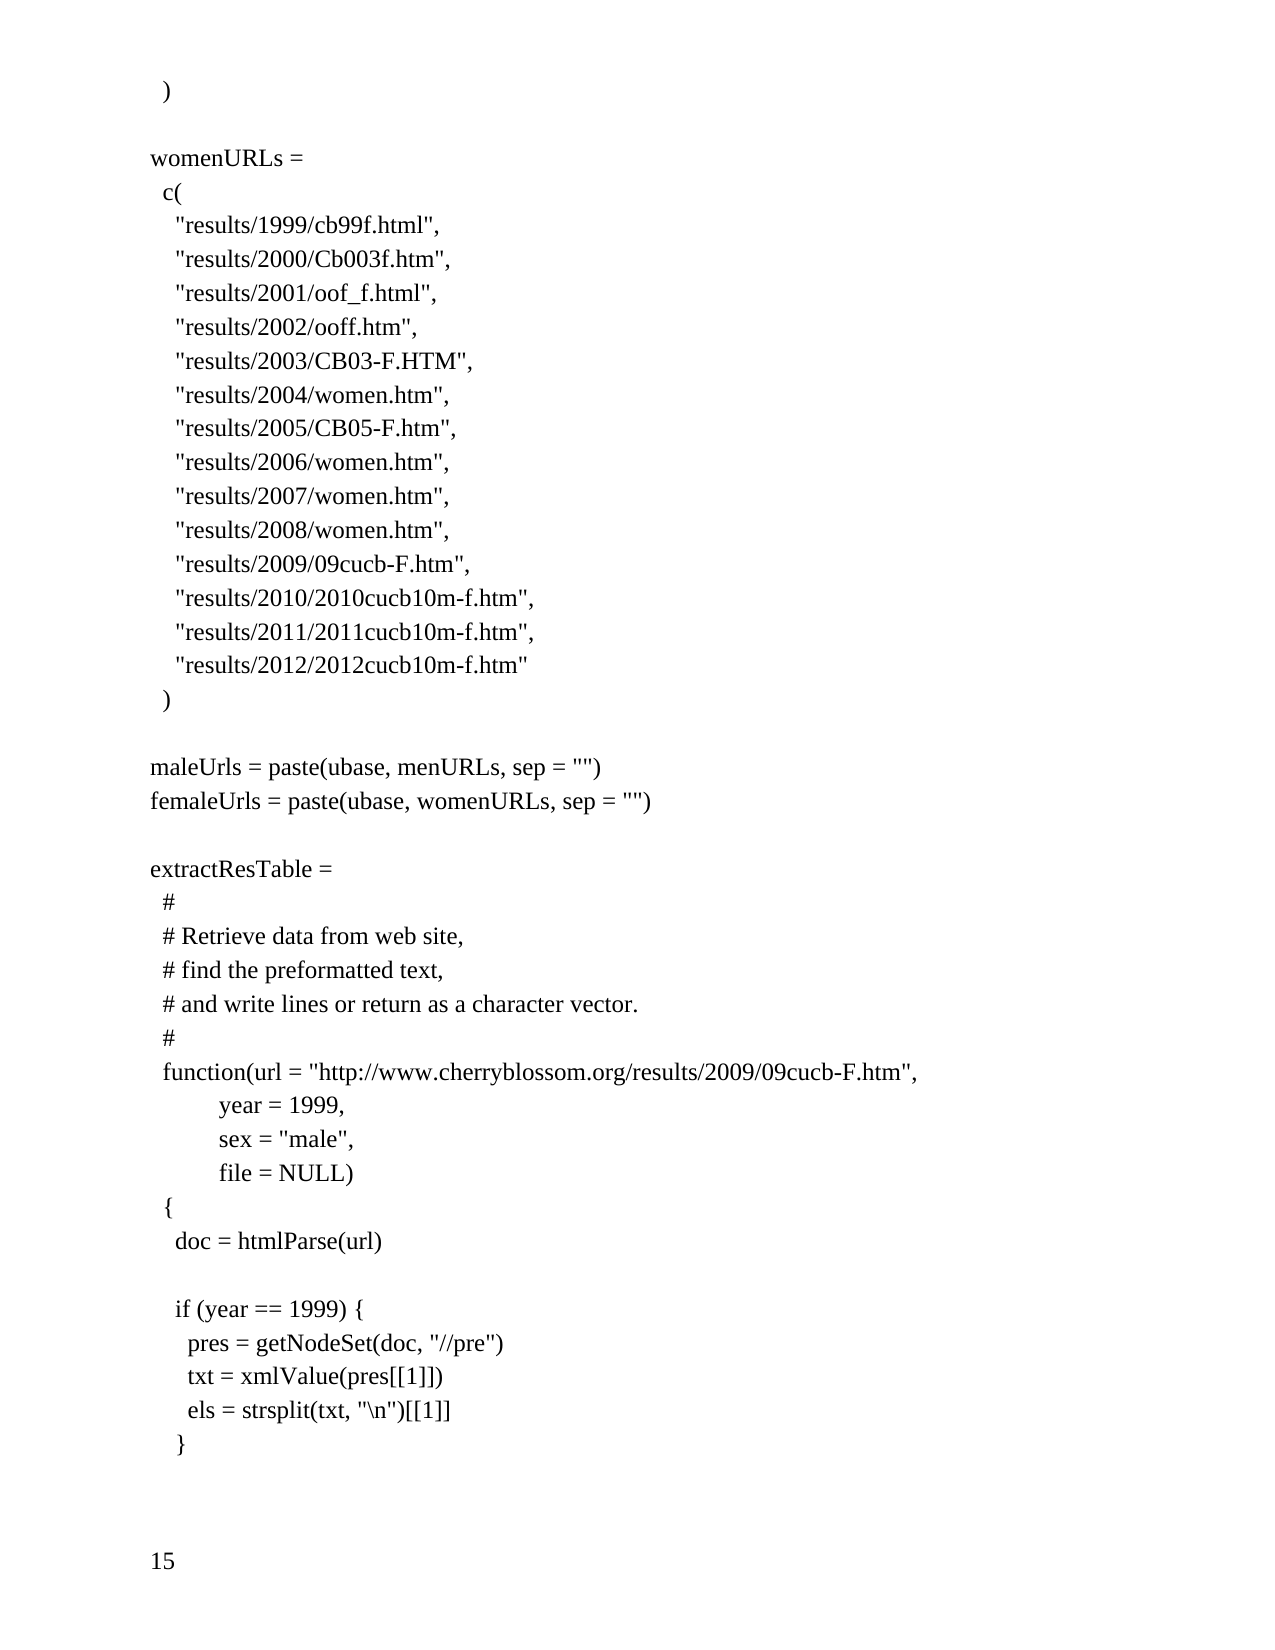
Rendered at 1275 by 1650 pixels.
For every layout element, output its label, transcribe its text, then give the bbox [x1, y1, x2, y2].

text "results/2008/women.htm", [150, 515, 1125, 544]
text "results/2003/CB03-F.HTM", [150, 346, 1125, 374]
text maleUrls = paste(ubase, menURLs, sep = "") [150, 752, 1125, 781]
text els = strsplit(txt, "\n")[[1]] [150, 1395, 1125, 1424]
text file = NULL) [150, 1158, 1125, 1187]
text doc = htmlParse(url) [150, 1226, 1125, 1255]
text "results/2012/2012cucb10m-f.htm" [150, 651, 1125, 679]
text femaleUrls = paste(ubase, womenURLs, sep = "") [150, 786, 1125, 815]
text # and write lines or return as a character vector. [150, 989, 1125, 1018]
text "results/1999/cb99f.html", [150, 210, 1125, 239]
text function(url = "http://www.cherryblossom.org/results/2009/09cucb-F.htm", [150, 1057, 1125, 1086]
text { [150, 1192, 1125, 1221]
text # find the preformatted text, [150, 955, 1125, 984]
text "results/2011/2011cucb10m-f.htm", [150, 617, 1125, 645]
text "results/2007/women.htm", [150, 481, 1125, 510]
text txt = xmlValue(pres[[1]]) [150, 1361, 1125, 1390]
text "results/2004/women.htm", [150, 380, 1125, 408]
text "results/2009/09cucb-F.htm", [150, 549, 1125, 578]
text "results/2010/2010cucb10m-f.htm", [150, 583, 1125, 612]
text # Retrieve data from web site, [150, 921, 1125, 950]
text # [150, 887, 1125, 916]
text "results/2005/CB05-F.htm", [150, 413, 1125, 442]
text if (year == 1999) { [150, 1294, 1125, 1322]
text "results/2006/women.htm", [150, 447, 1125, 476]
text womenURLs = [150, 143, 1125, 171]
text extractResTable = [150, 854, 1125, 882]
text ) [150, 684, 1125, 713]
text } [150, 1429, 1125, 1458]
text c( [150, 177, 1125, 205]
text "results/2001/oof_f.html", [150, 278, 1125, 307]
text ) [150, 75, 1125, 104]
text pres = getNodeSet(doc, "//pre") [150, 1328, 1125, 1356]
text "results/2002/ooff.htm", [150, 312, 1125, 341]
text year = 1999, [150, 1091, 1125, 1119]
text "results/2000/Cb003f.htm", [150, 244, 1125, 273]
text # [150, 1023, 1125, 1052]
text sex = "male", [150, 1124, 1125, 1153]
